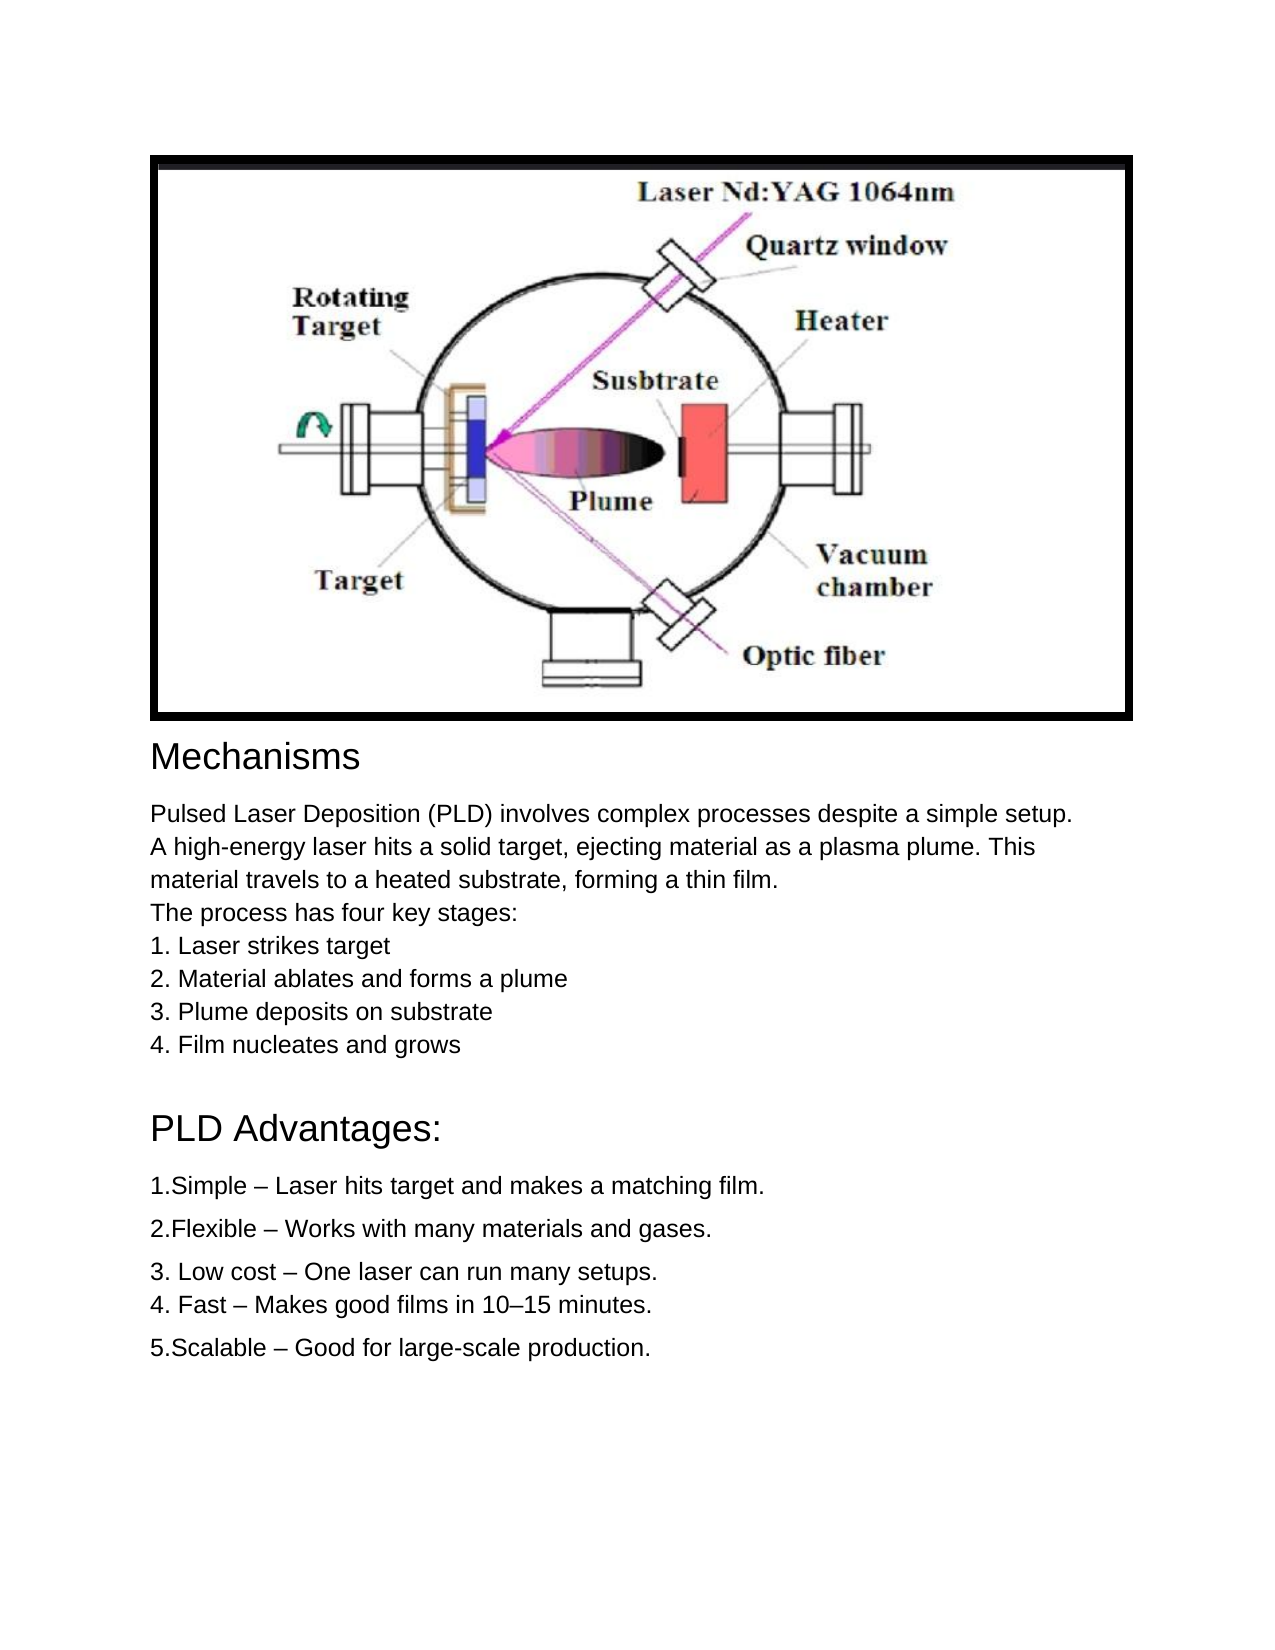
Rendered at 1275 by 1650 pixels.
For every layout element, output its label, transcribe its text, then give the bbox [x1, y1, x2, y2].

text 4. Fast – Makes good films in 10–15 minutes. [150, 1290, 1125, 1319]
text Mechanisms [150, 734, 1125, 777]
text A high-energy laser hits a solid target, ejecting material as a plasma plume. This material travels to a heated substrate, forming a thin film. [150, 832, 1125, 893]
text 2. Material ablates and forms a plume [150, 964, 1125, 992]
text 3. Low cost – One laser can run many setups. [150, 1257, 1125, 1286]
text 1.Simple – Laser hits target and makes a matching film. [150, 1171, 1125, 1199]
text Pulsed Laser Deposition (PLD) involves complex processes despite a simple setup. [150, 799, 1125, 827]
text The process has four key stages: [150, 898, 1125, 926]
text 3. Plume deposits on substrate [150, 997, 1125, 1026]
text 1. Laser strikes target [150, 931, 1125, 959]
picture [158, 164, 1125, 712]
text 2.Flexible – Works with many materials and gases. [150, 1214, 1125, 1242]
text 5.Scalable – Good for large-scale production. [150, 1333, 1125, 1362]
text 4. Film nucleates and grows [150, 1030, 1125, 1058]
text PLD Advantages: [150, 1106, 1125, 1149]
